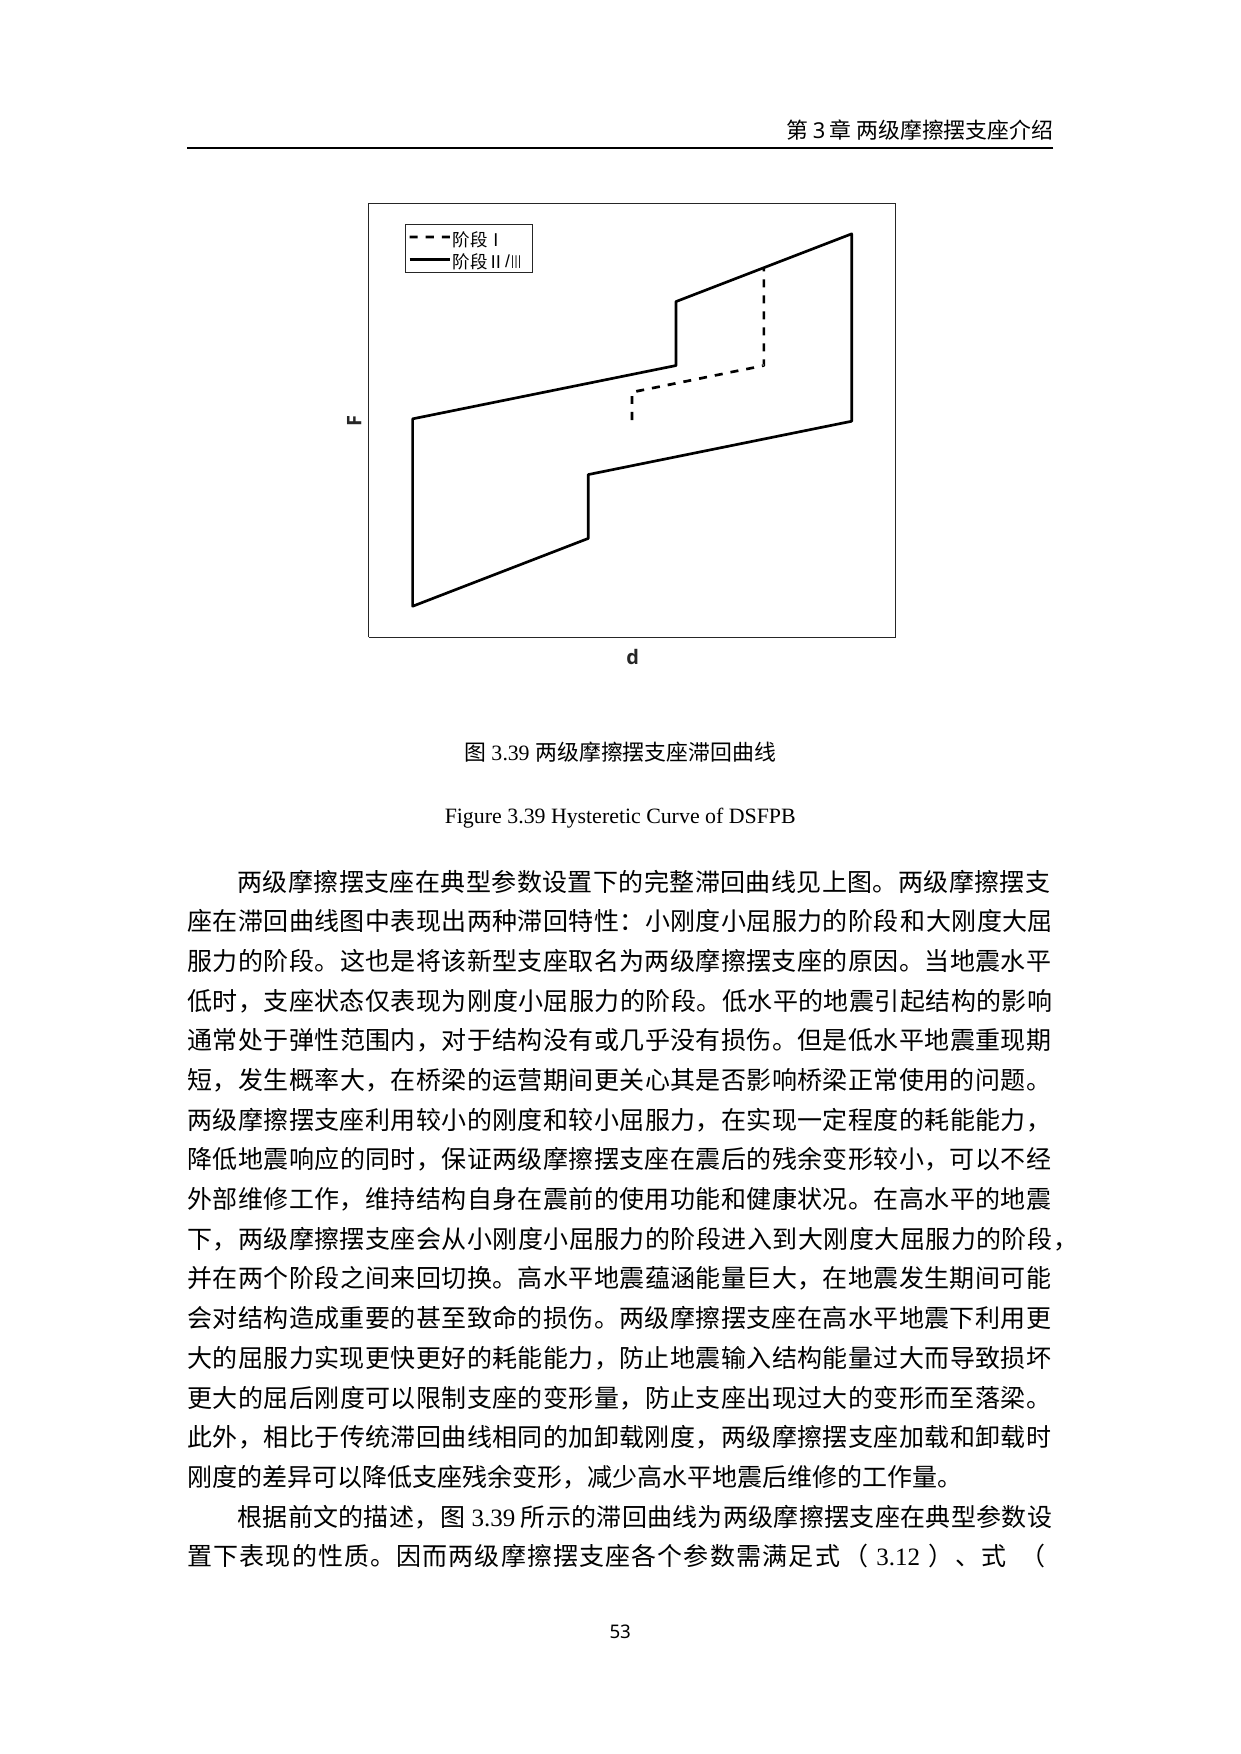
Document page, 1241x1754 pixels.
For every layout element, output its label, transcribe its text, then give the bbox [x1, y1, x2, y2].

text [187, 1495, 1053, 1575]
text Figure . Hysteretic Curve of DSFPB [187, 796, 1053, 835]
text 两级摩擦摆支座在典型参数设置下的完整滞回曲线见上图。两级摩擦摆支座在滞回曲线图中表现出两种滞回特性：小刚度小屈服力的阶段和大刚度大屈服力的阶段。这也是将该新型支座取名为两级摩擦摆支座的原因。当地震水平低时，支座状态仅表现为刚度小屈服力的阶段。低水平的地震引起结构的影响通常处于弹性范围内，对于结构没有或几乎没有损伤。但是低水平地震重现期短，发生概率大，在桥梁的运营期间更关心其是否影响桥梁正常使用的问题。两级摩擦摆支座利用较小的刚度和较小屈服力，在实现一定程度的耗能能力，降低地震响应的同时，保证两级摩擦摆支座在震后的残余变形较小，可以不经外部维修工作，维持结构自身在震前的使用功能和健康状况。在高水平的地震下，两级摩擦摆支座会从小刚度小屈服力的阶段进入到大刚度大屈服力的阶段，并在两个阶段之间来回切换。高水平地震蕴涵能量巨大，在地震发生期间可能会对结构造成重要的甚至致命的损伤。两级摩擦摆支座在高水平地震下利用更大的屈服力实现更快更好的耗能能力，防止地震输入结构能量过大而导致损坏。更大的屈后刚度可以限制支座的变形量，防止支座出现过大的变形而至落梁。此外，相比于传统滞回曲线相同的加卸载刚度，两级摩擦摆支座加载和卸载时刚度的差异可以降低支座残余变形，减少高水平地震后维修的工作量。 [187, 860, 1053, 1495]
